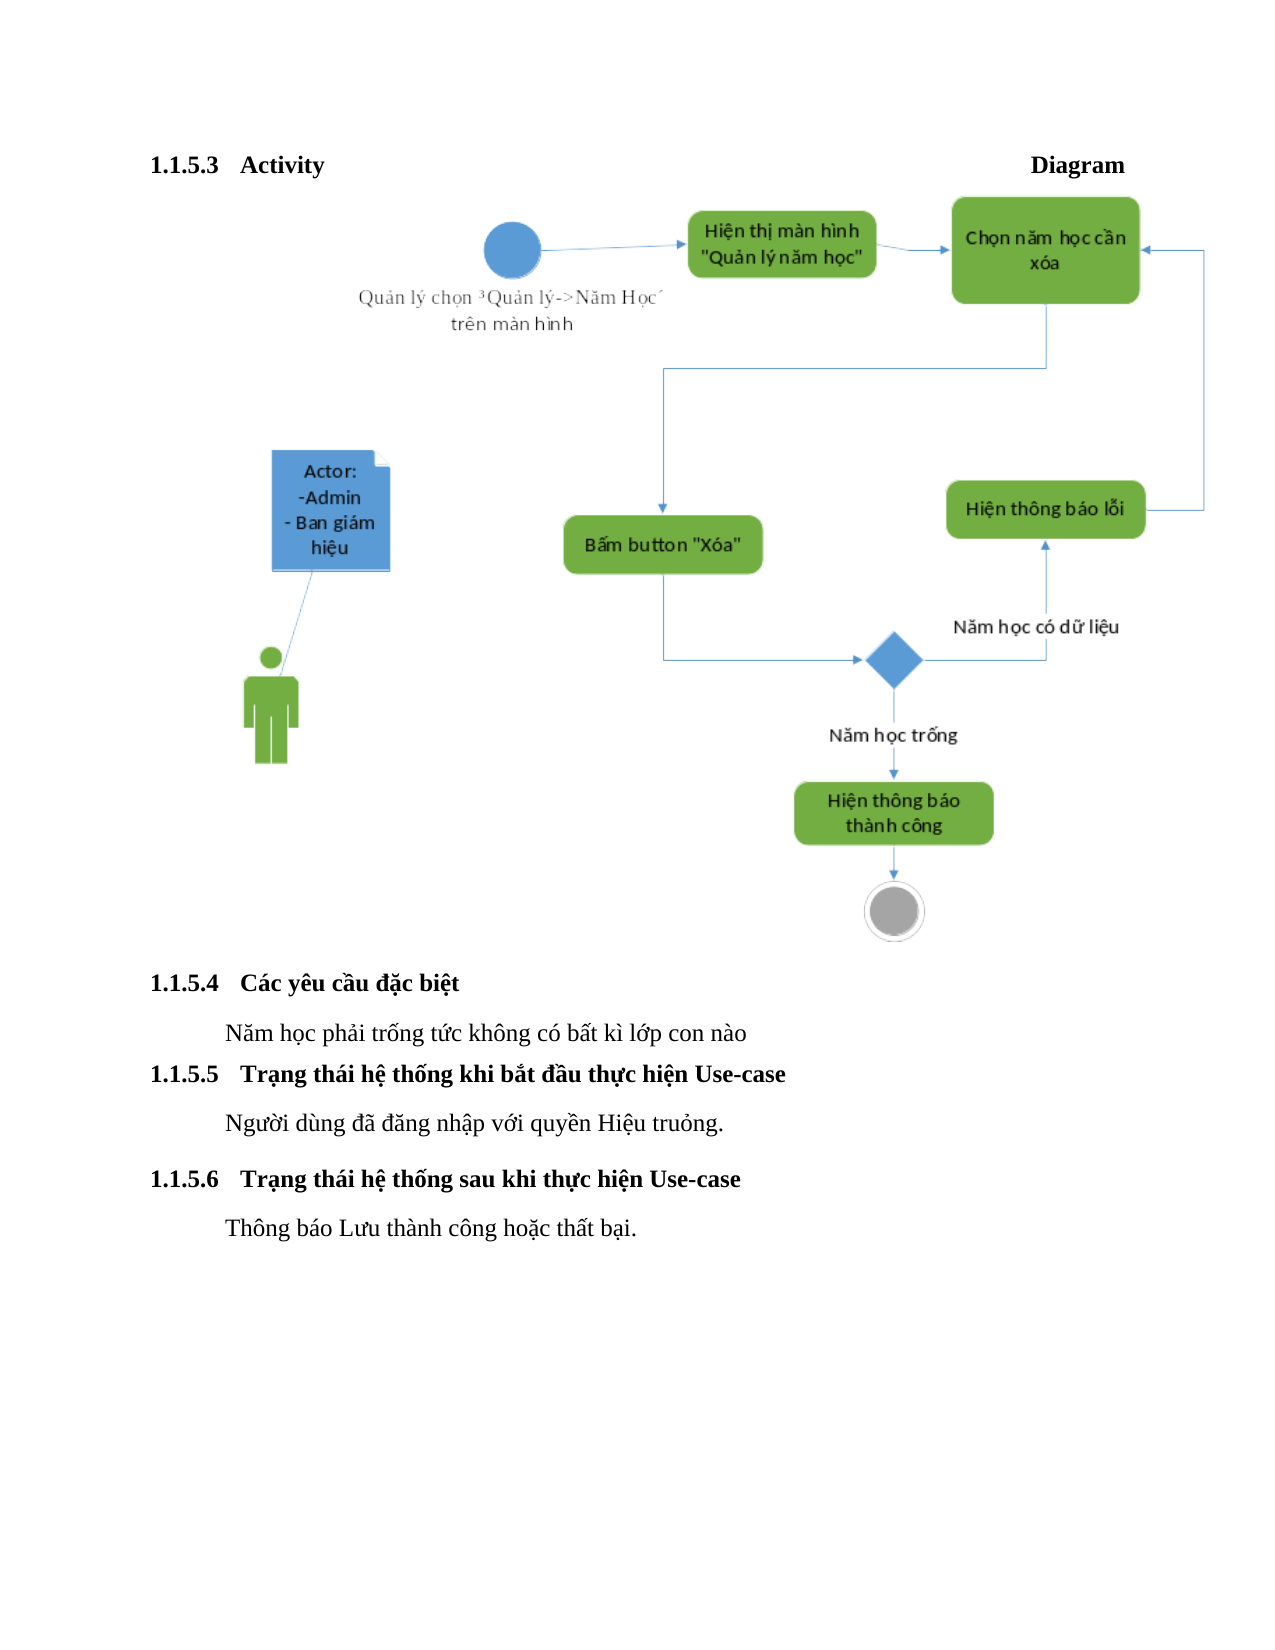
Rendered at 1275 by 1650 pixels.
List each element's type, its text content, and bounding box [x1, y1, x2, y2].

subtitle Các yêu cầu đặc biệt [150, 968, 1125, 997]
subtitle Trạng thái hệ thống sau khi thực hiện Use-case [150, 1164, 1125, 1193]
text Thông báo Lưu thành công hoặc thất bại. [225, 1213, 1125, 1242]
subtitle Activity Diagram [150, 150, 1125, 942]
text Năm học phải trống tức không có bất kì lớp con nào [225, 1018, 1125, 1047]
text Người dùng đã đăng nhập với quyền Hiệu truỏng. [225, 1108, 1125, 1137]
subtitle Trạng thái hệ thống khi bắt đầu thực hiện Use-case [150, 1059, 1125, 1088]
